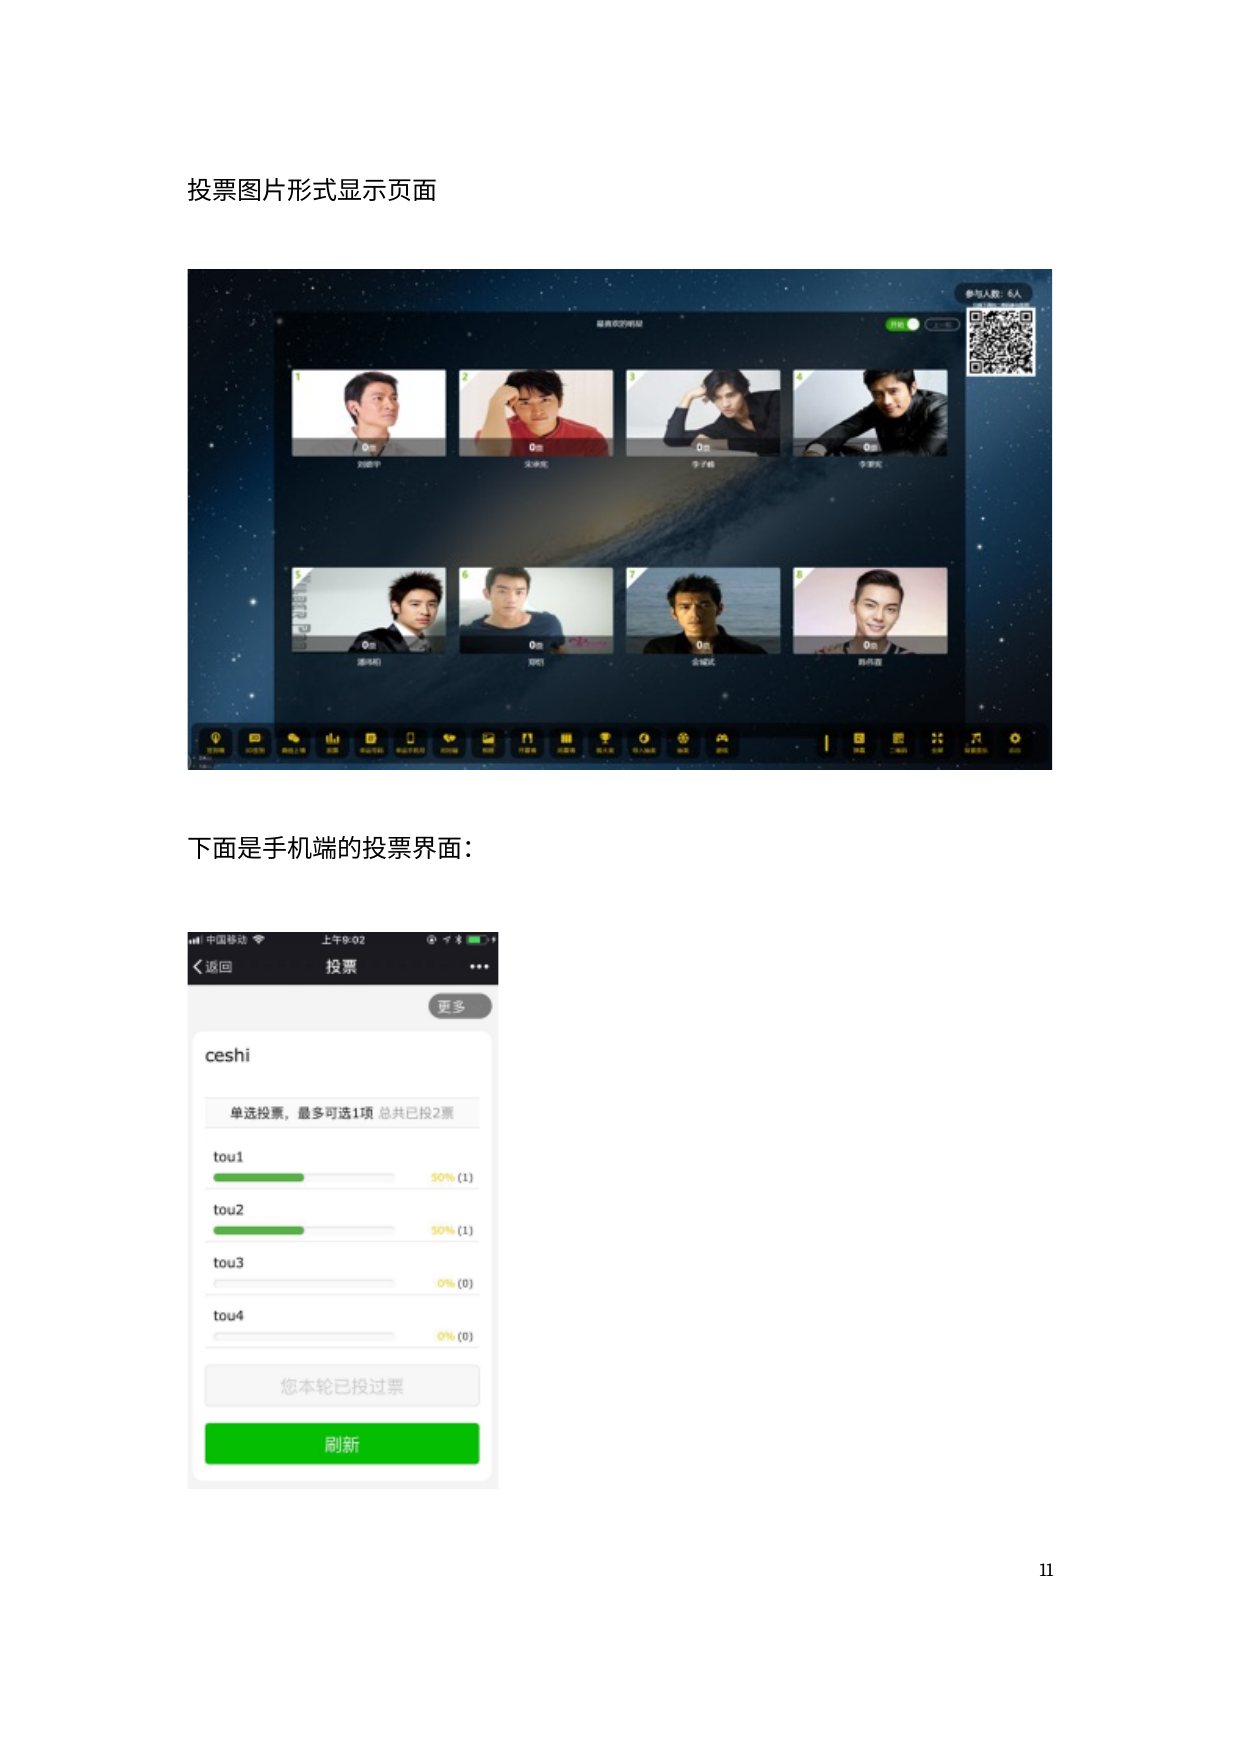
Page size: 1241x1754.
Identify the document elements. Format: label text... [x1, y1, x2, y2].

picture [187, 932, 499, 1489]
text 下面是手机端的投票界面： [187, 814, 1053, 879]
picture [187, 269, 1053, 770]
text 投票图片形式显示页面 [187, 156, 1053, 221]
